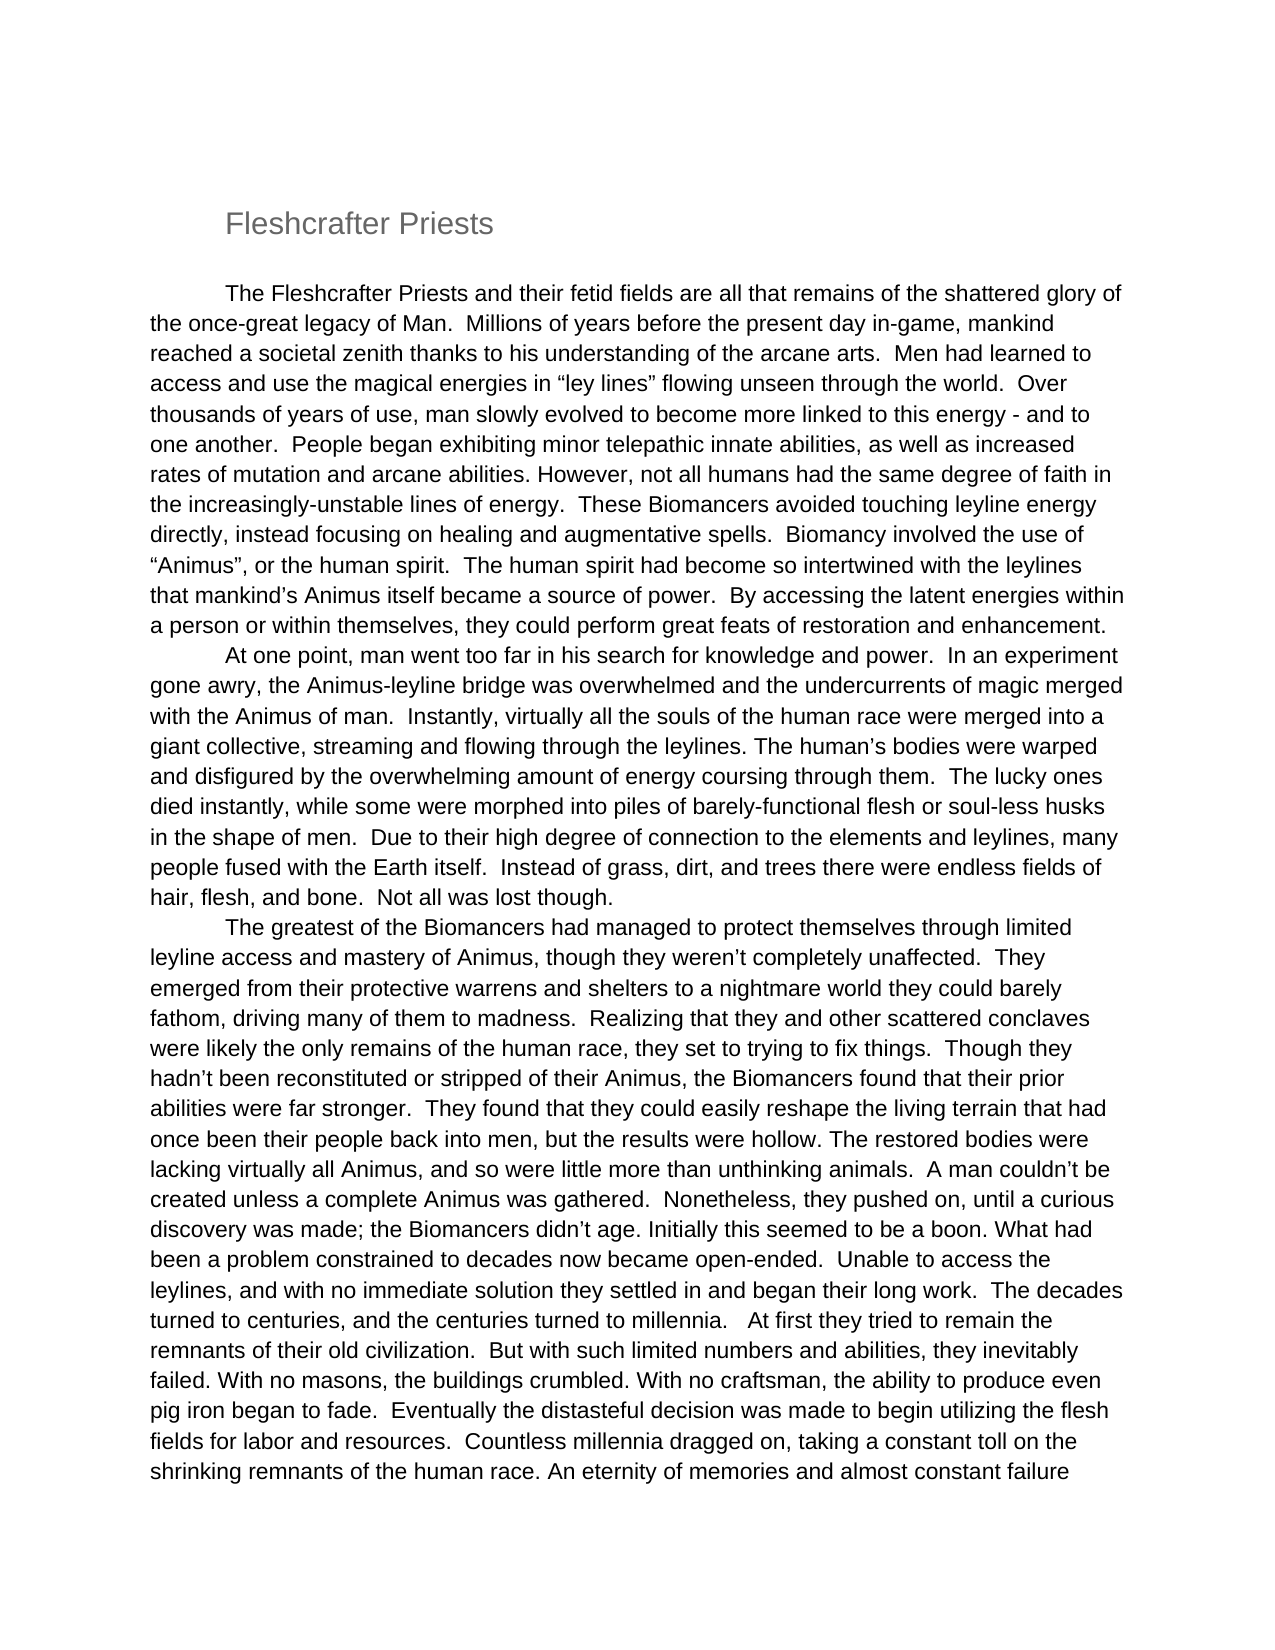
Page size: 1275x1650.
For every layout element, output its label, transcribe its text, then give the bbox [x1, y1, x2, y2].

text The Fleshcrafter Priests and their fetid fields are all that remains of the shattered glory of the once-great legacy of Man. Millions of years before the present day in-game, mankind reached a societal zenith thanks to his understanding of the arcane arts. Men had learned to access and use the magical energies in “ley lines” flowing unseen through the world. Over thousands of years of use, man slowly evolved to become more linked to this energy - and to one another. People began exhibiting minor telepathic innate abilities, as well as increased rates of mutation and arcane abilities. However, not all humans had the same degree of faith in the increasingly-unstable lines of energy. These Biomancers avoided touching leyline energy directly, instead focusing on healing and augmentative spells. Biomancy involved the use of “Animus”, or the human spirit. The human spirit had become so intertwined with the leylines that mankind’s Animus itself became a source of power. By accessing the latent energies within a person or within themselves, they could perform great feats of restoration and enhancement. [150, 280, 1125, 638]
subtitle Fleshcrafter Priests [150, 205, 1125, 241]
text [150, 914, 1125, 1484]
text At one point, man went too far in his search for knowledge and power. In an experiment gone awry, the Animus-leyline bridge was overwhelmed and the undercurrents of magic merged with the Animus of man. Instantly, virtually all the souls of the human race were merged into a giant collective, streaming and flowing through the leylines. The human’s bodies were warped and disfigured by the overwhelming amount of energy coursing through them. The lucky ones died instantly, while some were morphed into piles of barely-functional flesh or soul-less husks in the shape of men. Due to their high degree of connection to the elements and leylines, many people fused with the Earth itself. Instead of grass, dirt, and trees there were endless fields of hair, flesh, and bone. Not all was lost though. [150, 642, 1125, 910]
